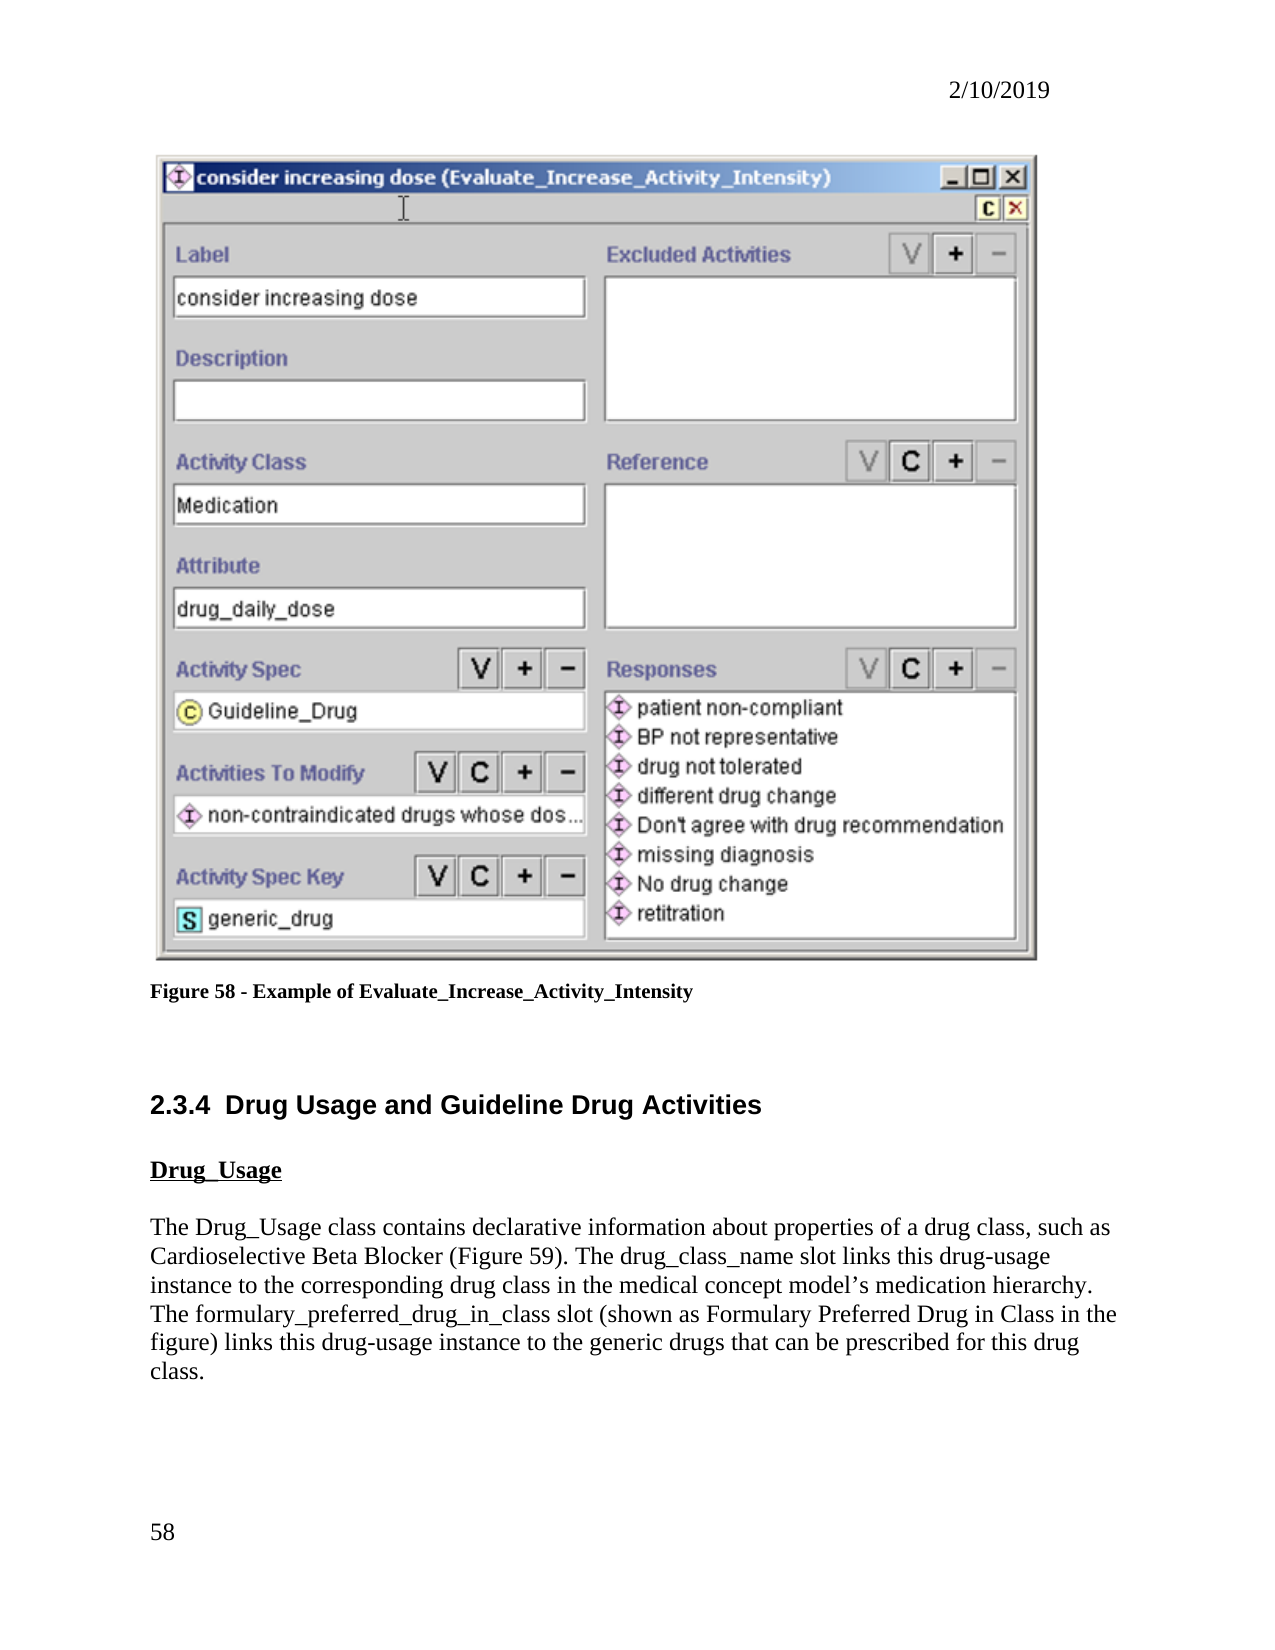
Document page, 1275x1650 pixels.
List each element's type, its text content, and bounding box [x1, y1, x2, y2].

text Drug_Usage [150, 1155, 1125, 1184]
text Figure 58 - Example of Evaluate_Increase_Activity_Intensity [150, 979, 1125, 1003]
subtitle Drug Usage and Guideline Drug Activities [150, 1089, 1125, 1120]
text The Drug_Usage class contains declarative information about properties of a drug class, such as Cardioselective Beta Blocker (Figure 59). The drug_class_name slot links this drug-usage instance to the corresponding drug class in the medical concept model’s medication hierarchy. The formulary_preferred_drug_in_class slot (shown as Formulary Preferred Drug in Class in the figure) links this drug-usage instance to the generic drugs that can be prescribed for this drug class. [150, 1212, 1125, 1385]
picture [150, 150, 1042, 967]
